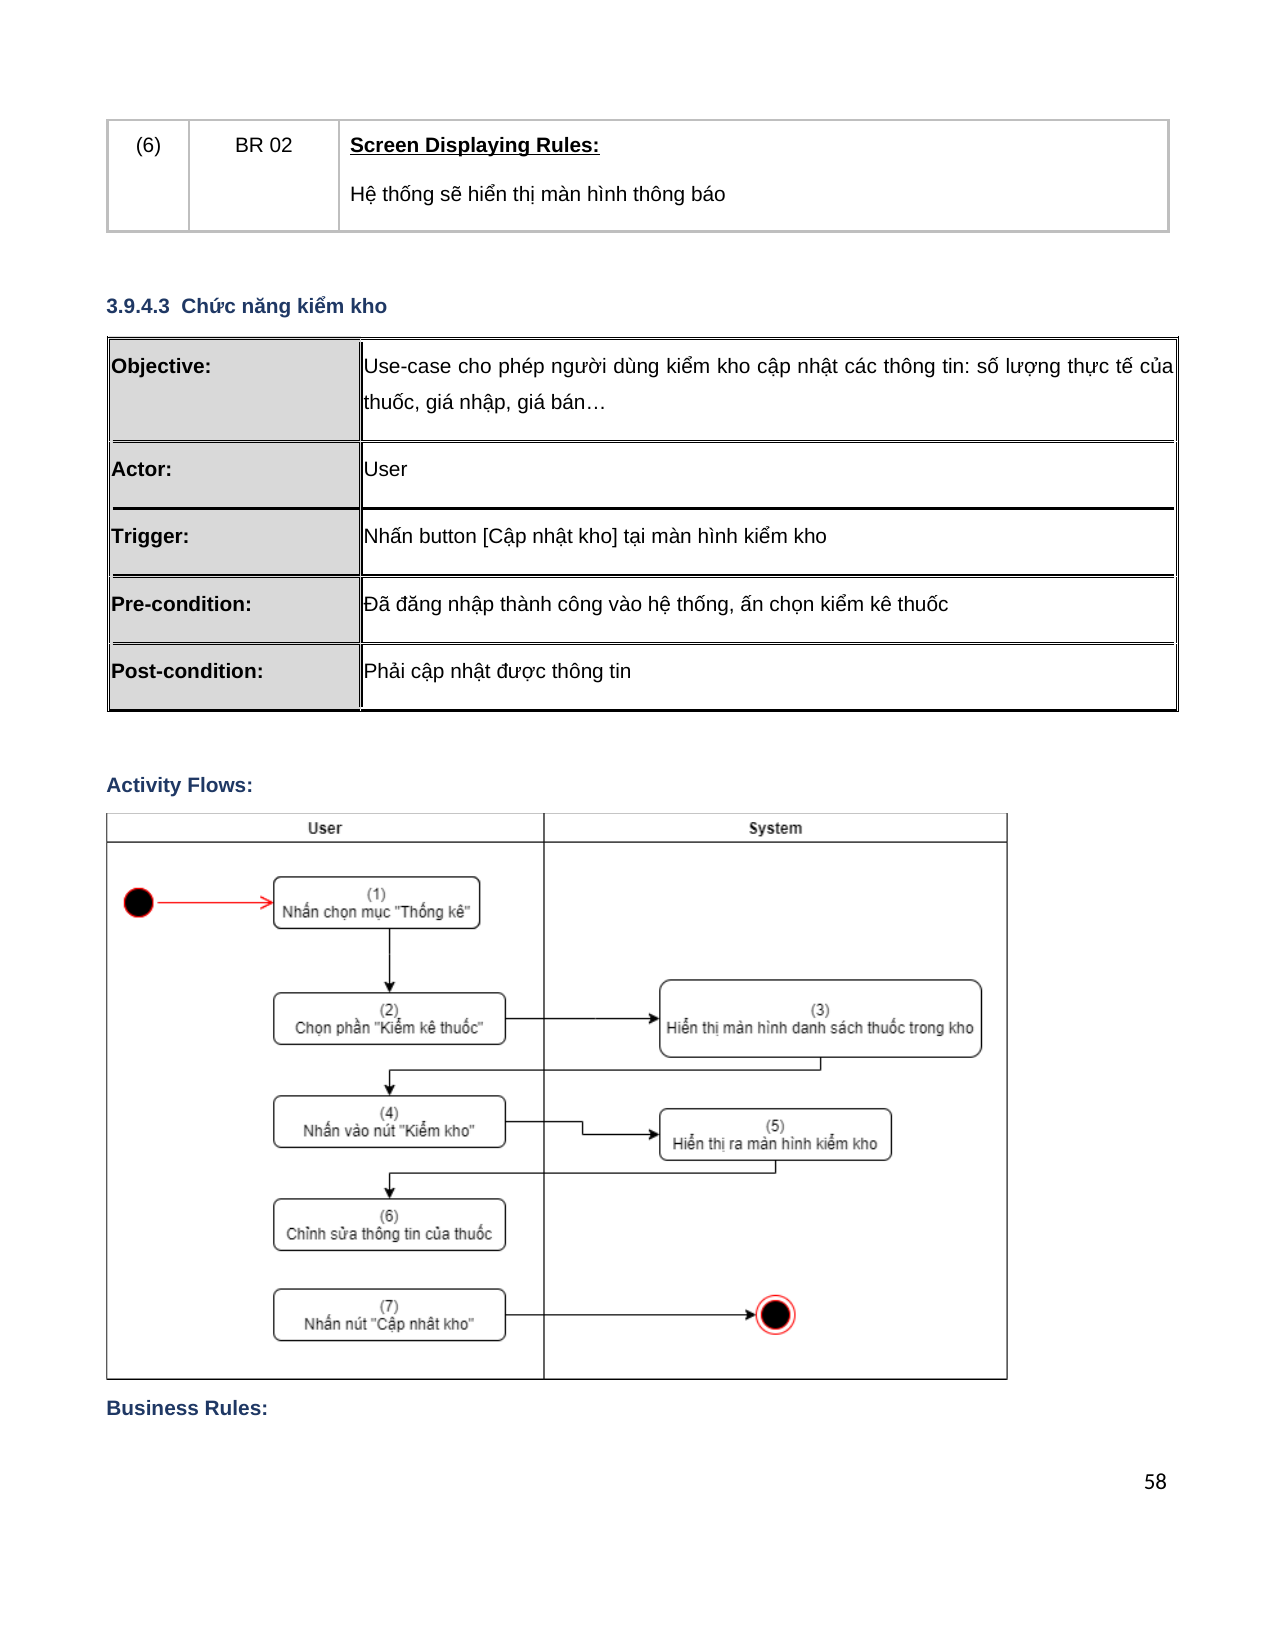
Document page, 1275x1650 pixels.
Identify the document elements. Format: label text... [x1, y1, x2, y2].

table_cell Pre-condition: [110, 574, 359, 642]
table_cell Post-condition: [109, 642, 361, 709]
table_cell User [361, 440, 1177, 507]
table_cell Phải cập nhật được thông tin [361, 642, 1177, 709]
table_header Objective: [110, 338, 361, 440]
table_header Use-case cho phép người dùng kiểm kho cập nhật các thông tin: số lượng thực tế của thuốc, giá nhập, giá bán… [361, 340, 1176, 440]
table_cell Đã đăng nhập thành công vào hệ thống, ấn chọn kiểm kê thuốc [363, 574, 1176, 642]
table_cell (6) [109, 121, 188, 230]
table_cell Nhấn button [Cập nhật kho] tại màn hình kiểm kho [363, 507, 1176, 574]
subtitle Chức năng kiểm kho [106, 294, 1167, 318]
text Activity Flows: [106, 773, 1167, 797]
table_cell Actor: [109, 440, 361, 507]
picture [106, 813, 1008, 1380]
table_cell Screen Displaying Rules: Hệ thống sẽ hiển thị màn hình thông báo [340, 121, 1167, 230]
text Business Rules: [106, 1396, 1167, 1420]
table_cell Trigger: [110, 507, 359, 574]
table_cell BR 02 [190, 121, 338, 230]
